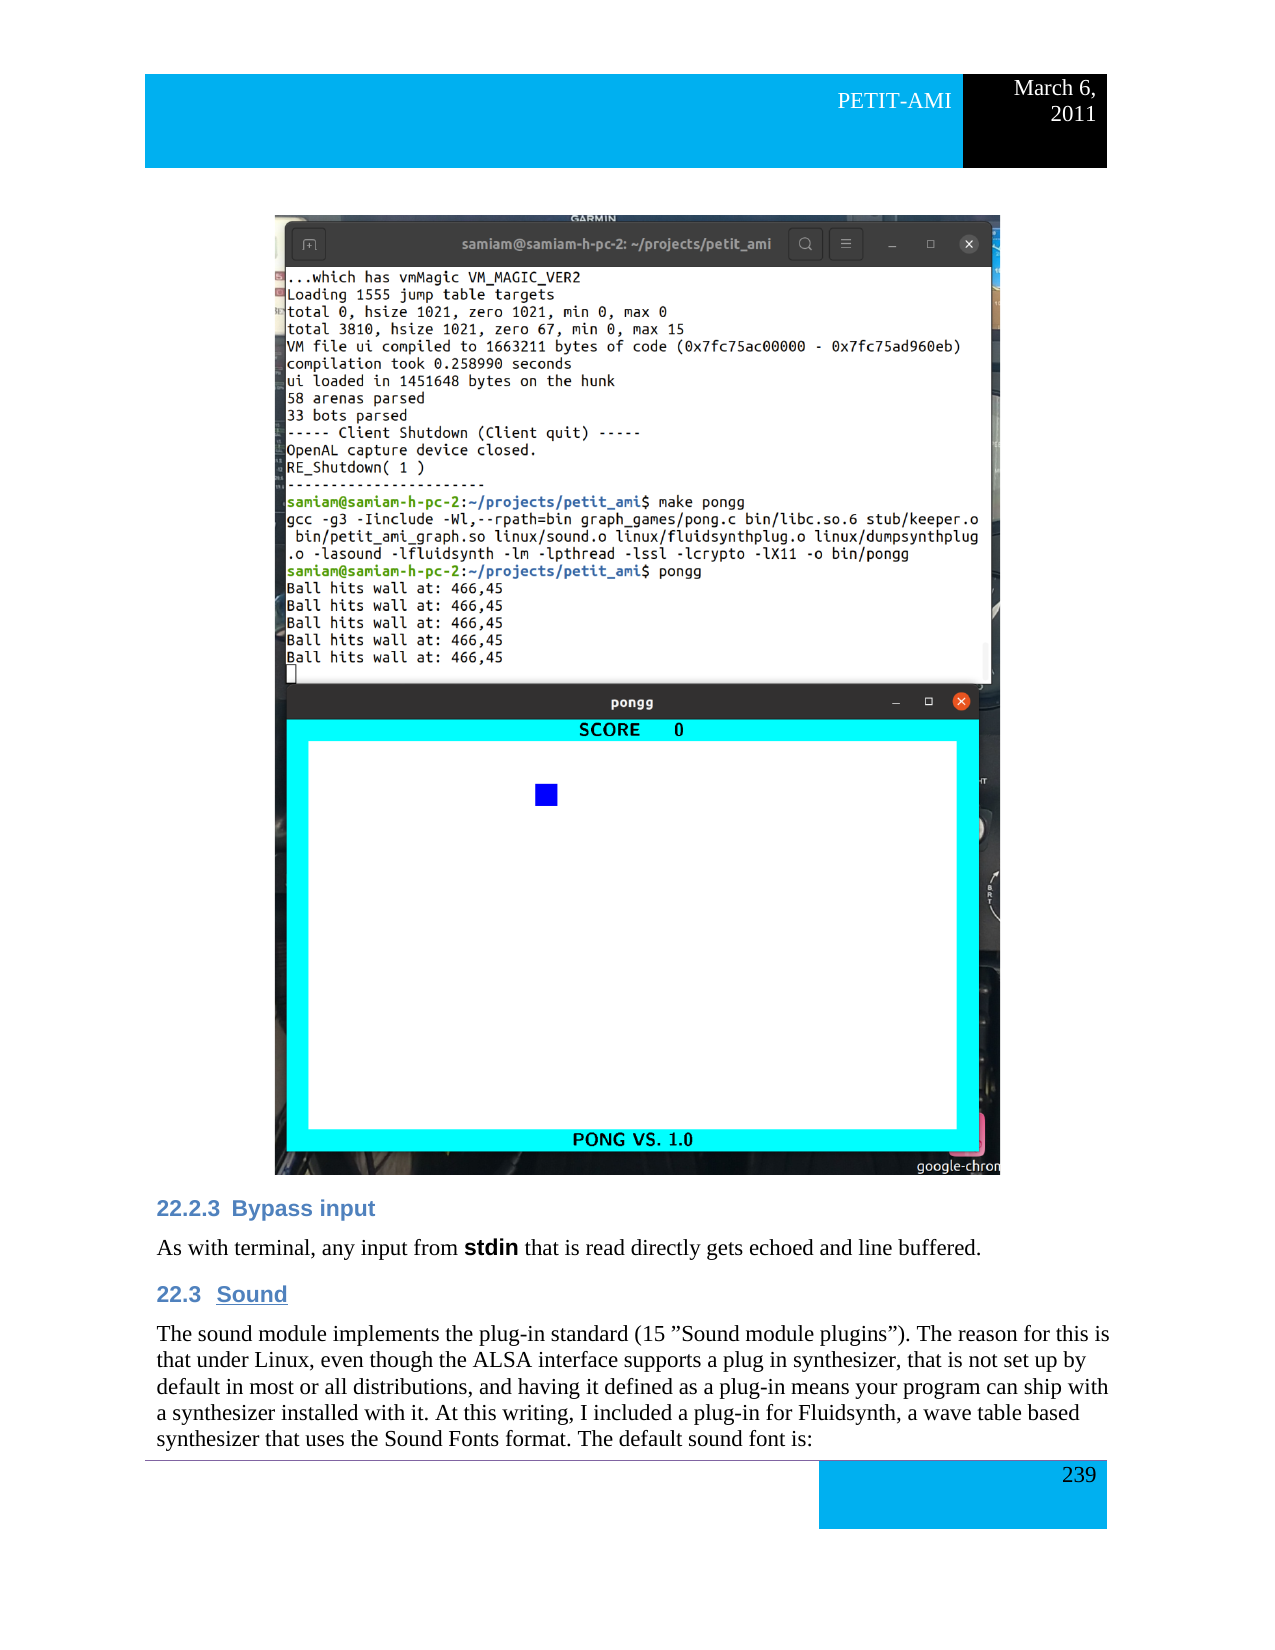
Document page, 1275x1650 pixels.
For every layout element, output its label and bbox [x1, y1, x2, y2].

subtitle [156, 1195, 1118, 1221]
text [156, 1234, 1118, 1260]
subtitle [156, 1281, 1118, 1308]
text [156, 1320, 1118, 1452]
picture [274, 215, 1001, 1175]
